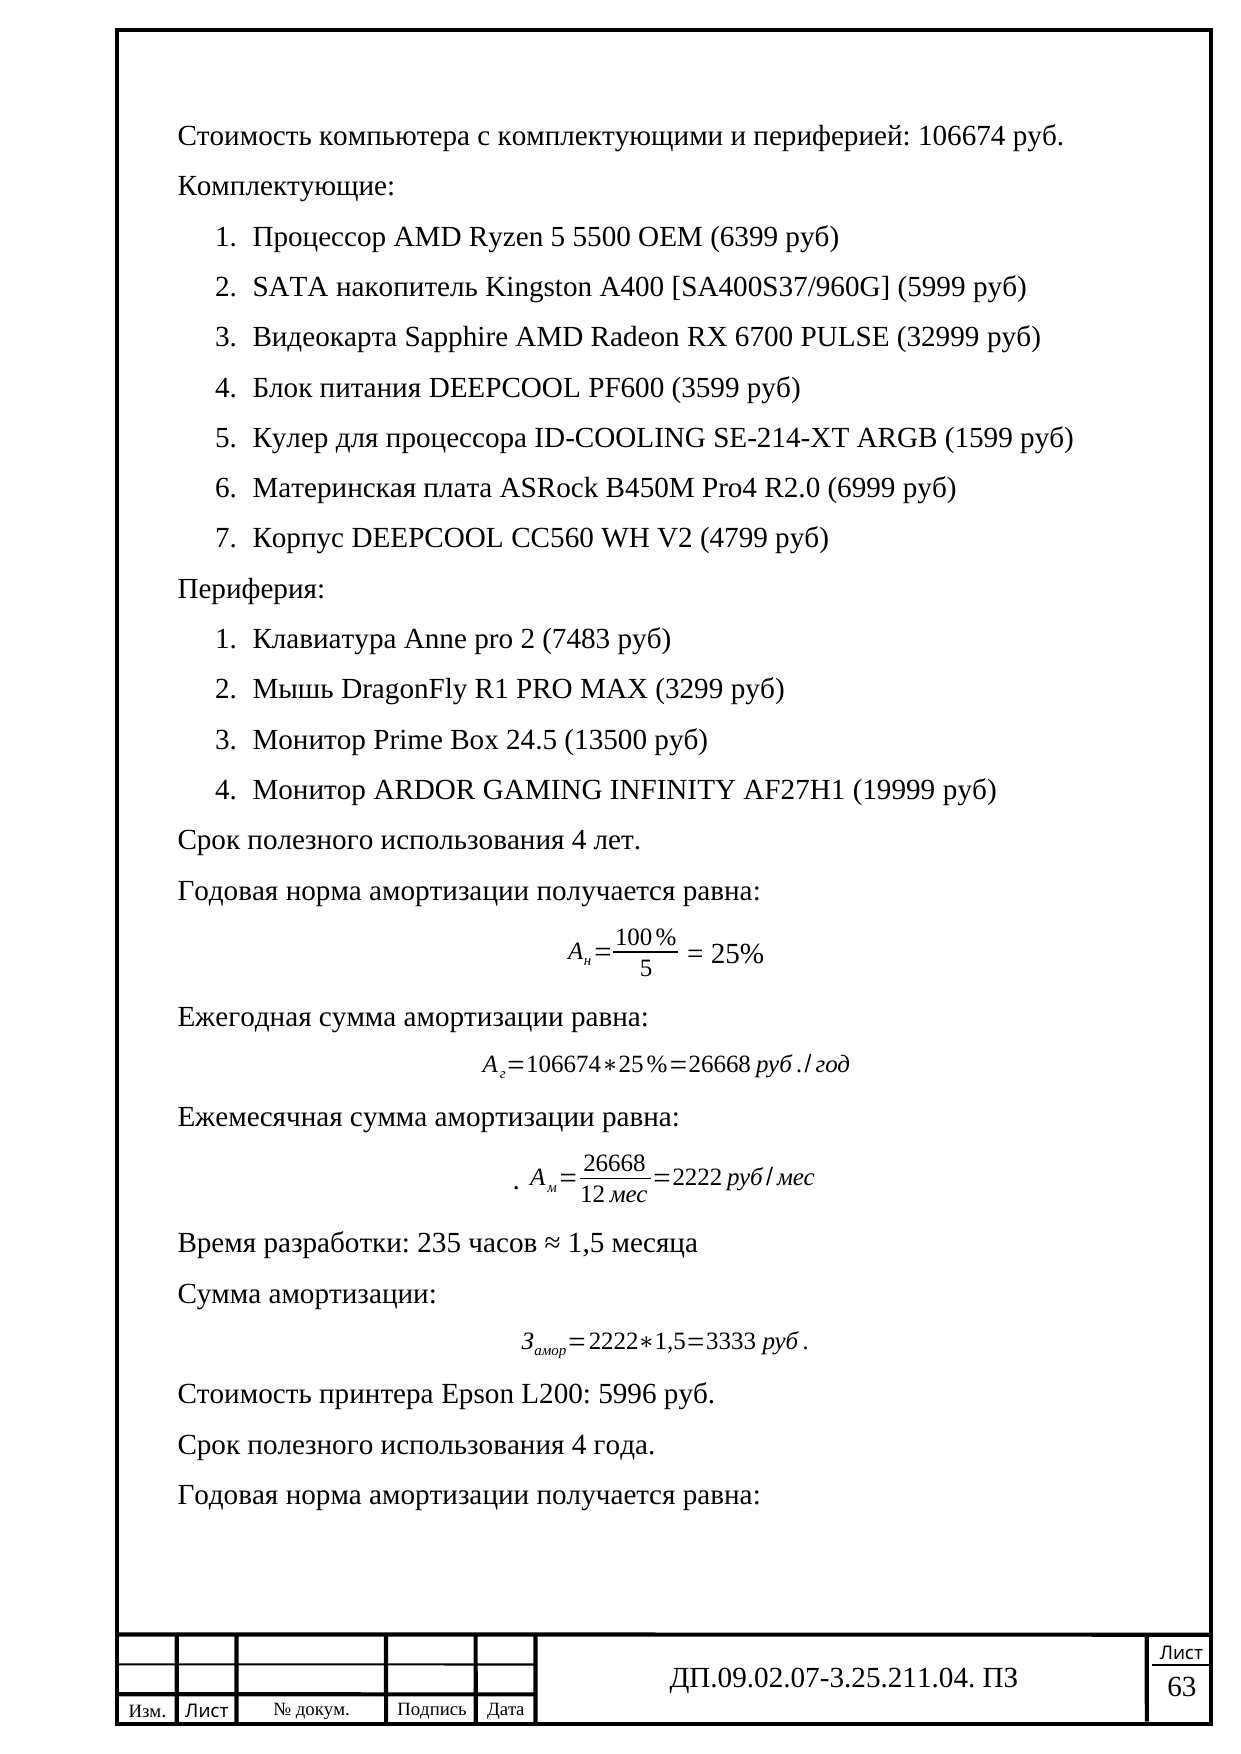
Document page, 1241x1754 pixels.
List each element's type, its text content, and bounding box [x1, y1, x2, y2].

text Срок полезного использования 4 лет. [148, 822, 1152, 856]
text = 25% [148, 923, 1152, 982]
text Время разработки: 235 часов ≈ 1,5 месяца [148, 1226, 1152, 1259]
list Кулер для процессора ID-COOLING SE-214-XT ARGB (1599 руб) [215, 420, 1152, 453]
text Ежегодная сумма амортизации равна: [148, 999, 1152, 1032]
list Материнская плата ASRock B450M Pro4 R2.0 (6999 руб) [215, 470, 1152, 504]
list Корпус DEEPCOOL CC560 WH V2 (4799 руб) [215, 521, 1152, 554]
text Стоимость принтера Epson L200: 5996 руб. [148, 1376, 1152, 1410]
list Блок питания DEEPCOOL PF600 (3599 руб) [215, 370, 1152, 403]
text Комплектующие: [148, 168, 1152, 202]
text . [148, 1150, 1152, 1209]
list SATA накопитель Kingston A400 [SA400S37/960G] (5999 руб) [215, 269, 1152, 303]
text Годовая норма амортизации получается равна: [148, 873, 1152, 906]
list Процессор AMD Ryzen 5 5500 OEM (6399 руб) [215, 219, 1152, 252]
text Стоимость компьютера с комплектующими и периферией: 106674 руб. [148, 118, 1152, 152]
text Ежемесячная сумма амортизации равна: [148, 1099, 1152, 1133]
list Клавиатура Аnne pro 2 (7483 руб) [215, 621, 1152, 655]
text Годовая норма амортизации получается равна: [148, 1477, 1152, 1511]
text Периферия: [148, 571, 1152, 604]
list Монитор ARDOR GAMING INFINITY AF27H1 (19999 руб) [215, 772, 1152, 806]
text Сумма амортизации: [148, 1276, 1152, 1309]
list Видеокарта Sapphire AMD Radeon RX 6700 PULSE (32999 руб) [215, 319, 1152, 353]
list Монитор Prime Box 24.5 (13500 руб) [215, 722, 1152, 755]
text Срок полезного использования 4 года. [148, 1427, 1152, 1460]
list Мышь DragonFly R1 PRO MAX (3299 руб) [215, 672, 1152, 705]
